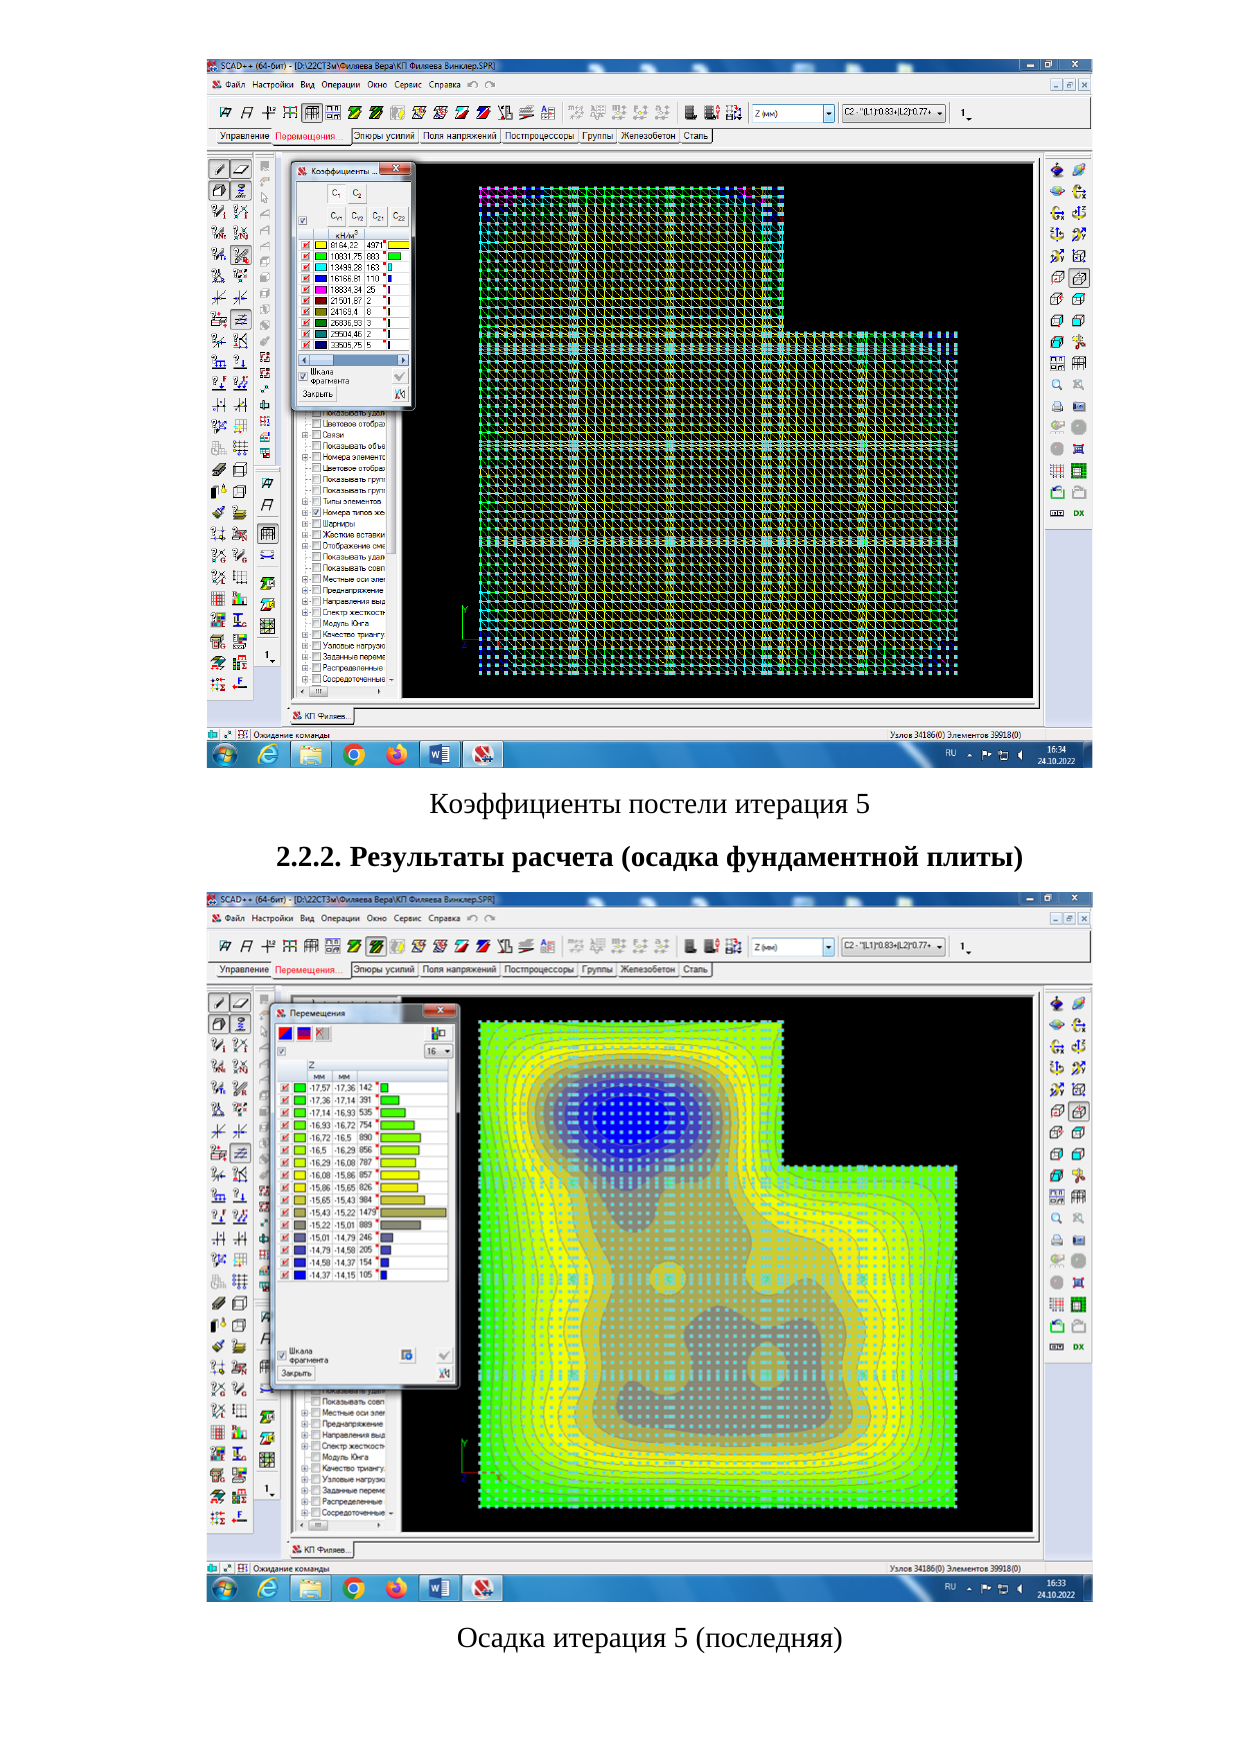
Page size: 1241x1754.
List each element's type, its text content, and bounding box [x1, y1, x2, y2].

text Осадка итерация 5 (последняя) [118, 1620, 1181, 1654]
text 2.2.2. Результаты расчета (осадка фундаментной плиты) [118, 839, 1181, 873]
picture [206, 59, 1093, 768]
text Коэффициенты постели итерация 5 [118, 787, 1181, 820]
picture [206, 892, 1093, 1602]
